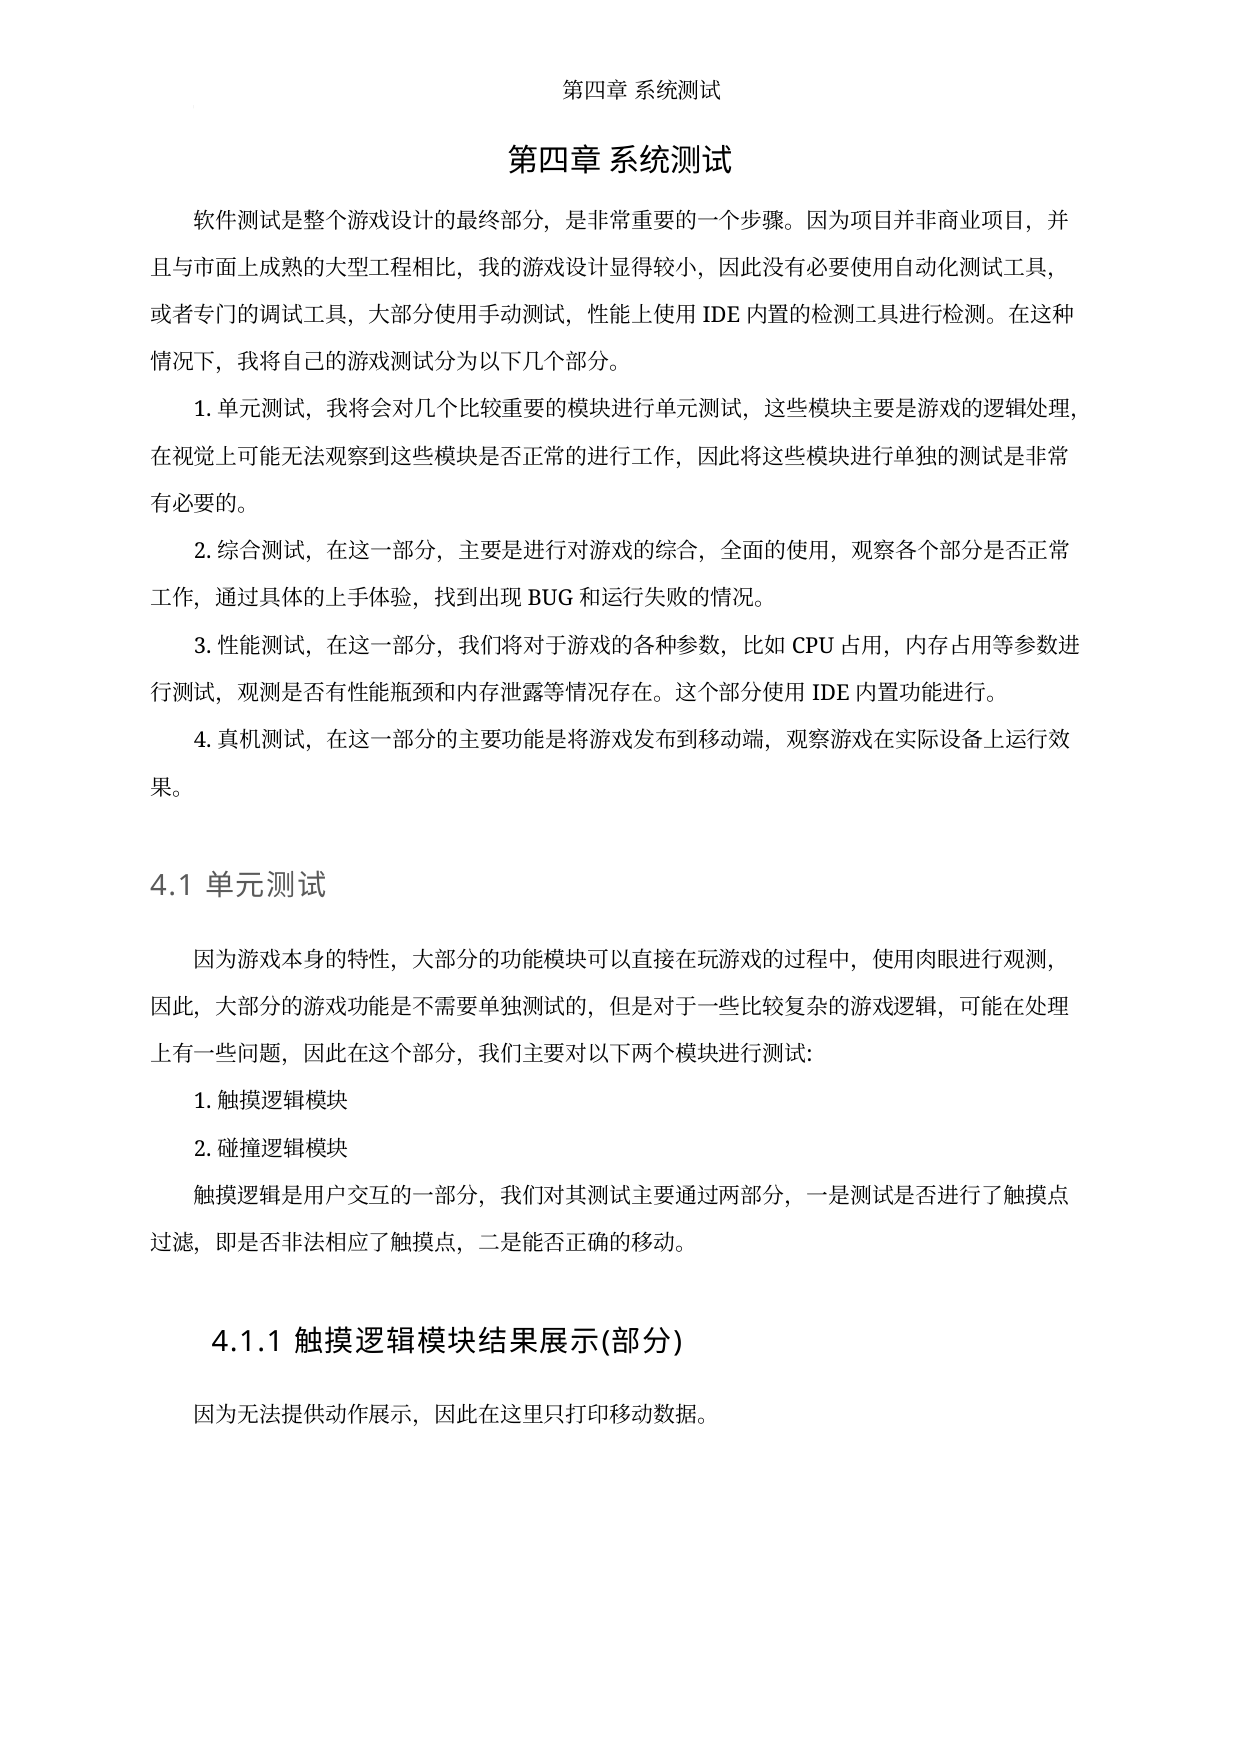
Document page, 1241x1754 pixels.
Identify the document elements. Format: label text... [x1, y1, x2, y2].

text 2. 综合测试，在这一部分，主要是进行对游戏的综合，全面的使用，观察各个部分是否正常工作，通过具体的上手体验，找到出现 BUG 和运行失败的情况。 [150, 533, 1090, 612]
text 3. 性能测试，在这一部分，我们将对于游戏的各种参数，比如 CPU 占用，内存占用等参数进行测试，观测是否有性能瓶颈和内存泄露等情况存在。这个部分使用 IDE 内置功能进行。 [150, 628, 1090, 707]
subtitle 4.1 单元测试 [150, 862, 1090, 904]
text 1. 触摸逻辑模块 [150, 1083, 1090, 1115]
subtitle 4.1.1 触摸逻辑模块结果展示(部分) [150, 1317, 1090, 1359]
text 触摸逻辑是用户交互的一部分，我们对其测试主要通过两部分，一是测试是否进行了触摸点过滤，即是否非法相应了触摸点，二是能否正确的移动。 [150, 1178, 1090, 1257]
text 2. 碰撞逻辑模块 [150, 1131, 1090, 1162]
text 因为无法提供动作展示，因此在这里只打印移动数据。 [150, 1397, 1090, 1429]
subtitle 第四章 系统测试 [150, 135, 1090, 180]
text 4. 真机测试，在这一部分的主要功能是将游戏发布到移动端，观察游戏在实际设备上运行效果。 [150, 722, 1090, 801]
text 软件测试是整个游戏设计的最终部分，是非常重要的一个步骤。因为项目并非商业项目，并且与市面上成熟的大型工程相比，我的游戏设计显得较小，因此没有必要使用自动化测试工具，或者专门的调试工具，大部分使用手动测试，性能上使用 IDE 内置的检测工具进行检测。在这种情况下，我将自己的游戏测试分为以下几个部分。 [150, 203, 1090, 376]
text 因为游戏本身的特性，大部分的功能模块可以直接在玩游戏的过程中，使用肉眼进行观测，因此，大部分的游戏功能是不需要单独测试的，但是对于一些比较复杂的游戏逻辑，可能在处理上有一些问题，因此在这个部分，我们主要对以下两个模块进行测试: [150, 942, 1090, 1068]
text 1. 单元测试，我将会对几个比较重要的模块进行单元测试，这些模块主要是游戏的逻辑处理，在视觉上可能无法观察到这些模块是否正常的进行工作，因此将这些模块进行单独的测试是非常有必要的。 [150, 392, 1090, 518]
